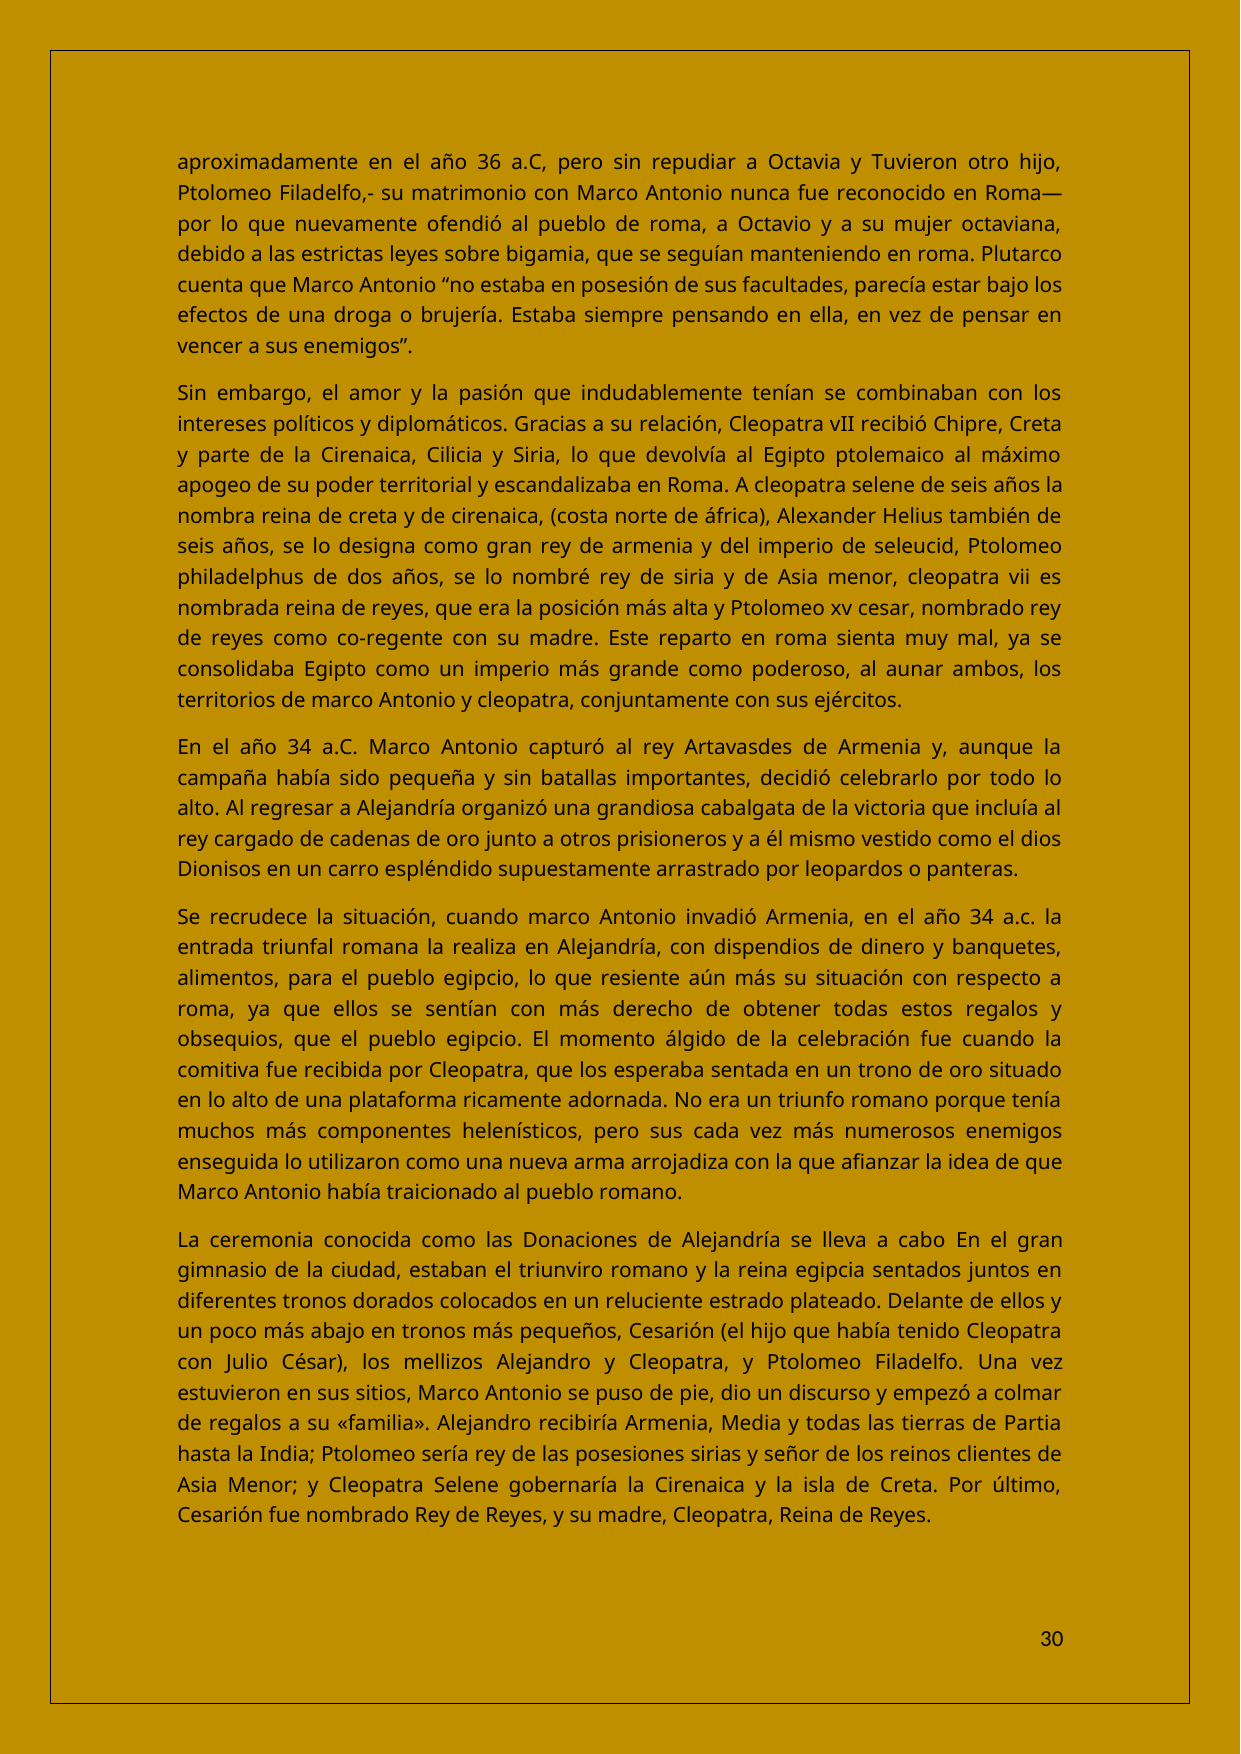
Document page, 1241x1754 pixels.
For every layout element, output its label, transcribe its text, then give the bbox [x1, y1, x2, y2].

text En el año 34 a.C. Marco Antonio capturó al rey Artavasdes de Armenia y, aunque la campaña había sido pequeña y sin batallas importantes, decidió celebrarlo por todo lo alto. Al regresar a Alejandría organizó una grandiosa cabalgata de la victoria que incluía al rey cargado de cadenas de oro junto a otros prisioneros y a él mismo vestido como el dios Dionisos en un carro espléndido supuestamente arrastrado por leopardos o panteras. [177, 732, 1063, 883]
text La ceremonia conocida como las Donaciones de Alejandría se lleva a cabo En el gran gimnasio de la ciudad, estaban el triunviro romano y la reina egipcia sentados juntos en diferentes tronos dorados colocados en un reluciente estrado plateado. Delante de ellos y un poco más abajo en tronos más pequeños, Cesarión (el hijo que había tenido Cleopatra con Julio César), los mellizos Alejandro y Cleopatra, y Ptolomeo Filadelfo. Una vez estuvieron en sus sitios, Marco Antonio se puso de pie, dio un discurso y empezó a colmar de regalos a su «familia». Alejandro recibiría Armenia, Media y todas las tierras de Partia hasta la India; Ptolomeo sería rey de las posesiones sirias y señor de los reinos clientes de Asia Menor; y Cleopatra Selene gobernaría la Cirenaica y la isla de Creta. Por último, Cesarión fue nombrado Rey de Reyes, y su madre, Cleopatra, Reina de Reyes. [177, 1225, 1063, 1529]
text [177, 147, 1063, 360]
text Sin embargo, el amor y la pasión que indudablemente tenían se combinaban con los intereses políticos y diplomáticos. Gracias a su relación, Cleopatra vII recibió Chipre, Creta y parte de la Cirenaica, Cilicia y Siria, lo que devolvía al Egipto ptolemaico al máximo apogeo de su poder territorial y escandalizaba en Roma. A cleopatra selene de seis años la nombra reina de creta y de cirenaica, (costa norte de áfrica), Alexander Helius también de seis años, se lo designa como gran rey de armenia y del imperio de seleucid, Ptolomeo philadelphus de dos años, se lo nombré rey de siria y de Asia menor, cleopatra vii es nombrada reina de reyes, que era la posición más alta y Ptolomeo xv cesar, nombrado rey de reyes como co-regente con su madre. Este reparto en roma sienta muy mal, ya se consolidaba Egipto como un imperio más grande como poderoso, al aunar ambos, los territorios de marco Antonio y cleopatra, conjuntamente con sus ejércitos. [177, 378, 1063, 713]
text Se recrudece la situación, cuando marco Antonio invadió Armenia, en el año 34 a.c. la entrada triunfal romana la realiza en Alejandría, con dispendios de dinero y banquetes, alimentos, para el pueblo egipcio, lo que resiente aún más su situación con respecto a roma, ya que ellos se sentían con más derecho de obtener todas estos regalos y obsequios, que el pueblo egipcio. El momento álgido de la celebración fue cuando la comitiva fue recibida por Cleopatra, que los esperaba sentada en un trono de oro situado en lo alto de una plataforma ricamente adornada. No era un triunfo romano porque tenía muchos más componentes helenísticos, pero sus cada vez más numerosos enemigos enseguida lo utilizaron como una nueva arma arrojadiza con la que afianzar la idea de que Marco Antonio había traicionado al pueblo romano. [177, 902, 1063, 1206]
